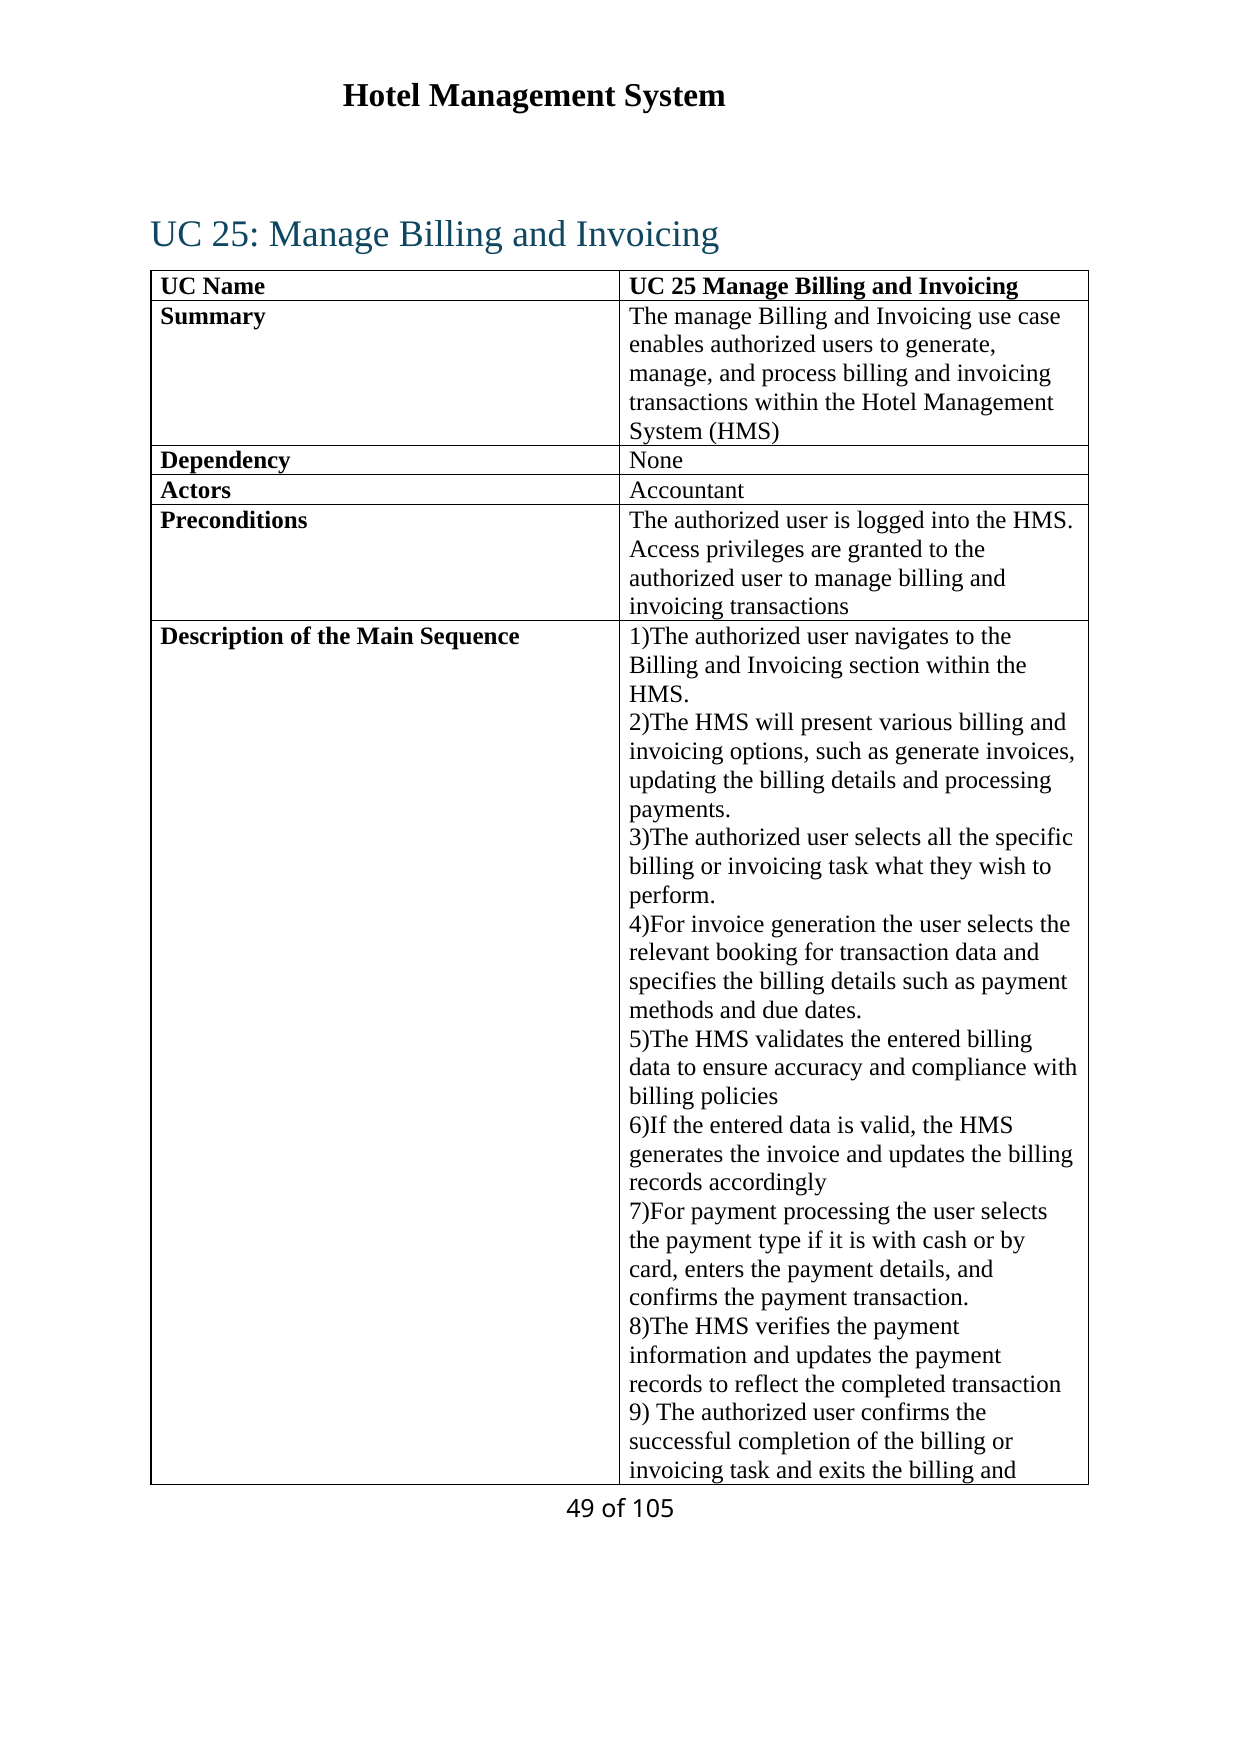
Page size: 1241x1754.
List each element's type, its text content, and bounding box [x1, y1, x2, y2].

table_cell The authorized user is logged into the HMS. Access privileges are granted to the authorized user to manage billing and invoicing transactions [620, 505, 1088, 620]
table_cell Dependency [152, 446, 619, 474]
table_cell Summary [152, 301, 619, 444]
table_cell Accountant [620, 475, 1088, 504]
table_header UC Name [152, 271, 619, 300]
table_cell Actors [152, 475, 619, 504]
subtitle UC 25: Manage Billing and Invoicing [150, 211, 1090, 254]
table_cell The manage Billing and Invoicing use case enables authorized users to generate, manage, and process billing and invoicing transactions within the Hotel Management System (HMS) [620, 301, 1088, 444]
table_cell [152, 621, 619, 1484]
table_cell None [620, 446, 1088, 474]
table_header UC 25 Manage Billing and Invoicing [620, 271, 1088, 300]
table_cell Preconditions [152, 505, 619, 620]
